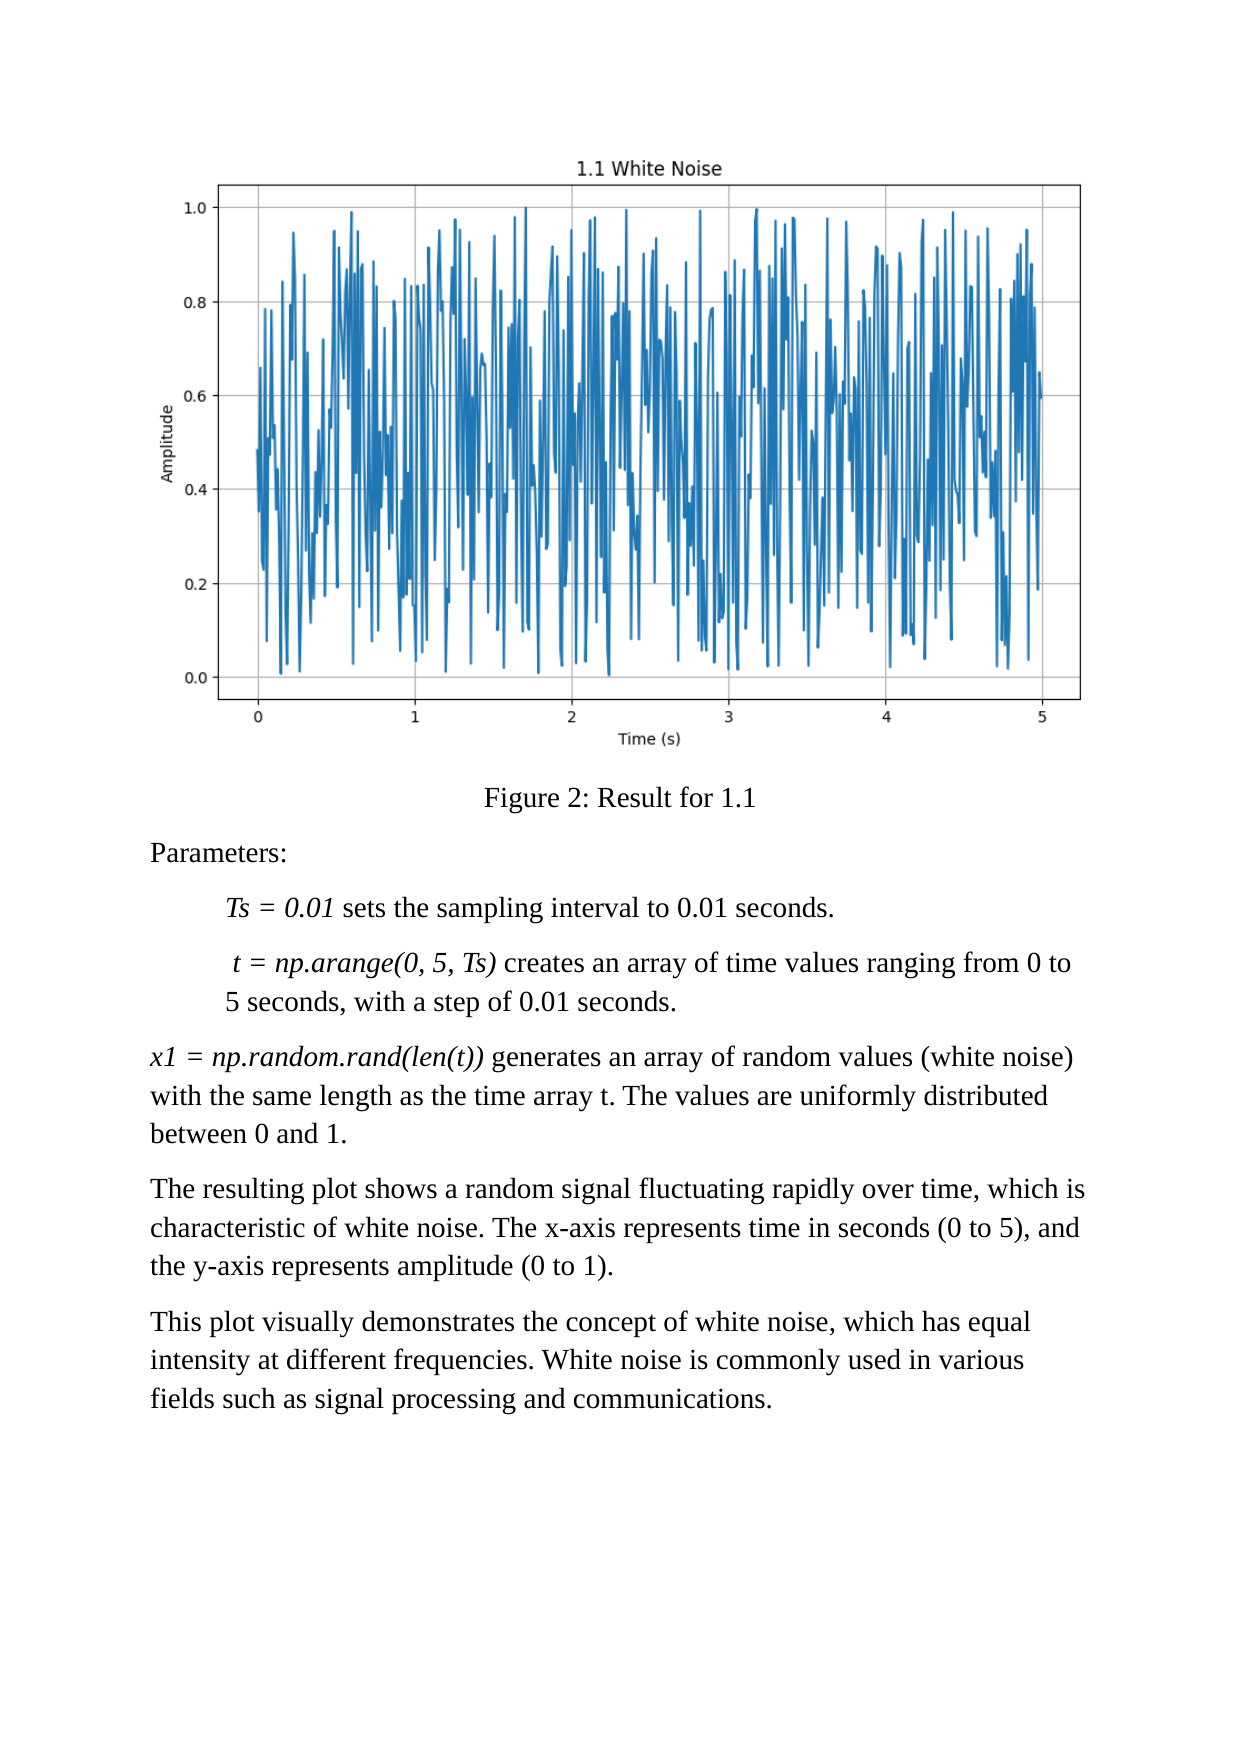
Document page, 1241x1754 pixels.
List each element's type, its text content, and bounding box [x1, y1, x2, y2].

text x1 = np.random.rand(len(t)) generates an array of random values (white noise) with the same length as the time array t. The values are uniformly distributed between 0 and 1. [150, 1039, 1090, 1150]
text This plot visually demonstrates the concept of white noise, which has equal intensity at different frequencies. White noise is commonly used in various fields such as signal processing and communications. [150, 1304, 1090, 1414]
picture [150, 150, 1091, 758]
text Figure 2: Result for 1.1 [150, 780, 1090, 813]
text The resulting plot shows a random signal fluctuating rapidly over time, which is characteristic of white noise. The x-axis represents time in seconds (0 to 5), and the y-axis represents amplitude (0 to 1). [150, 1171, 1090, 1282]
text Ts = 0.01 sets the sampling interval to 0.01 seconds. [150, 890, 1090, 924]
text Parameters: [150, 835, 1090, 868]
text t = np.arange(0, 5, Ts) creates an array of time values ranging from 0 to 5 seconds, with a step of 0.01 seconds. [225, 945, 1090, 1017]
